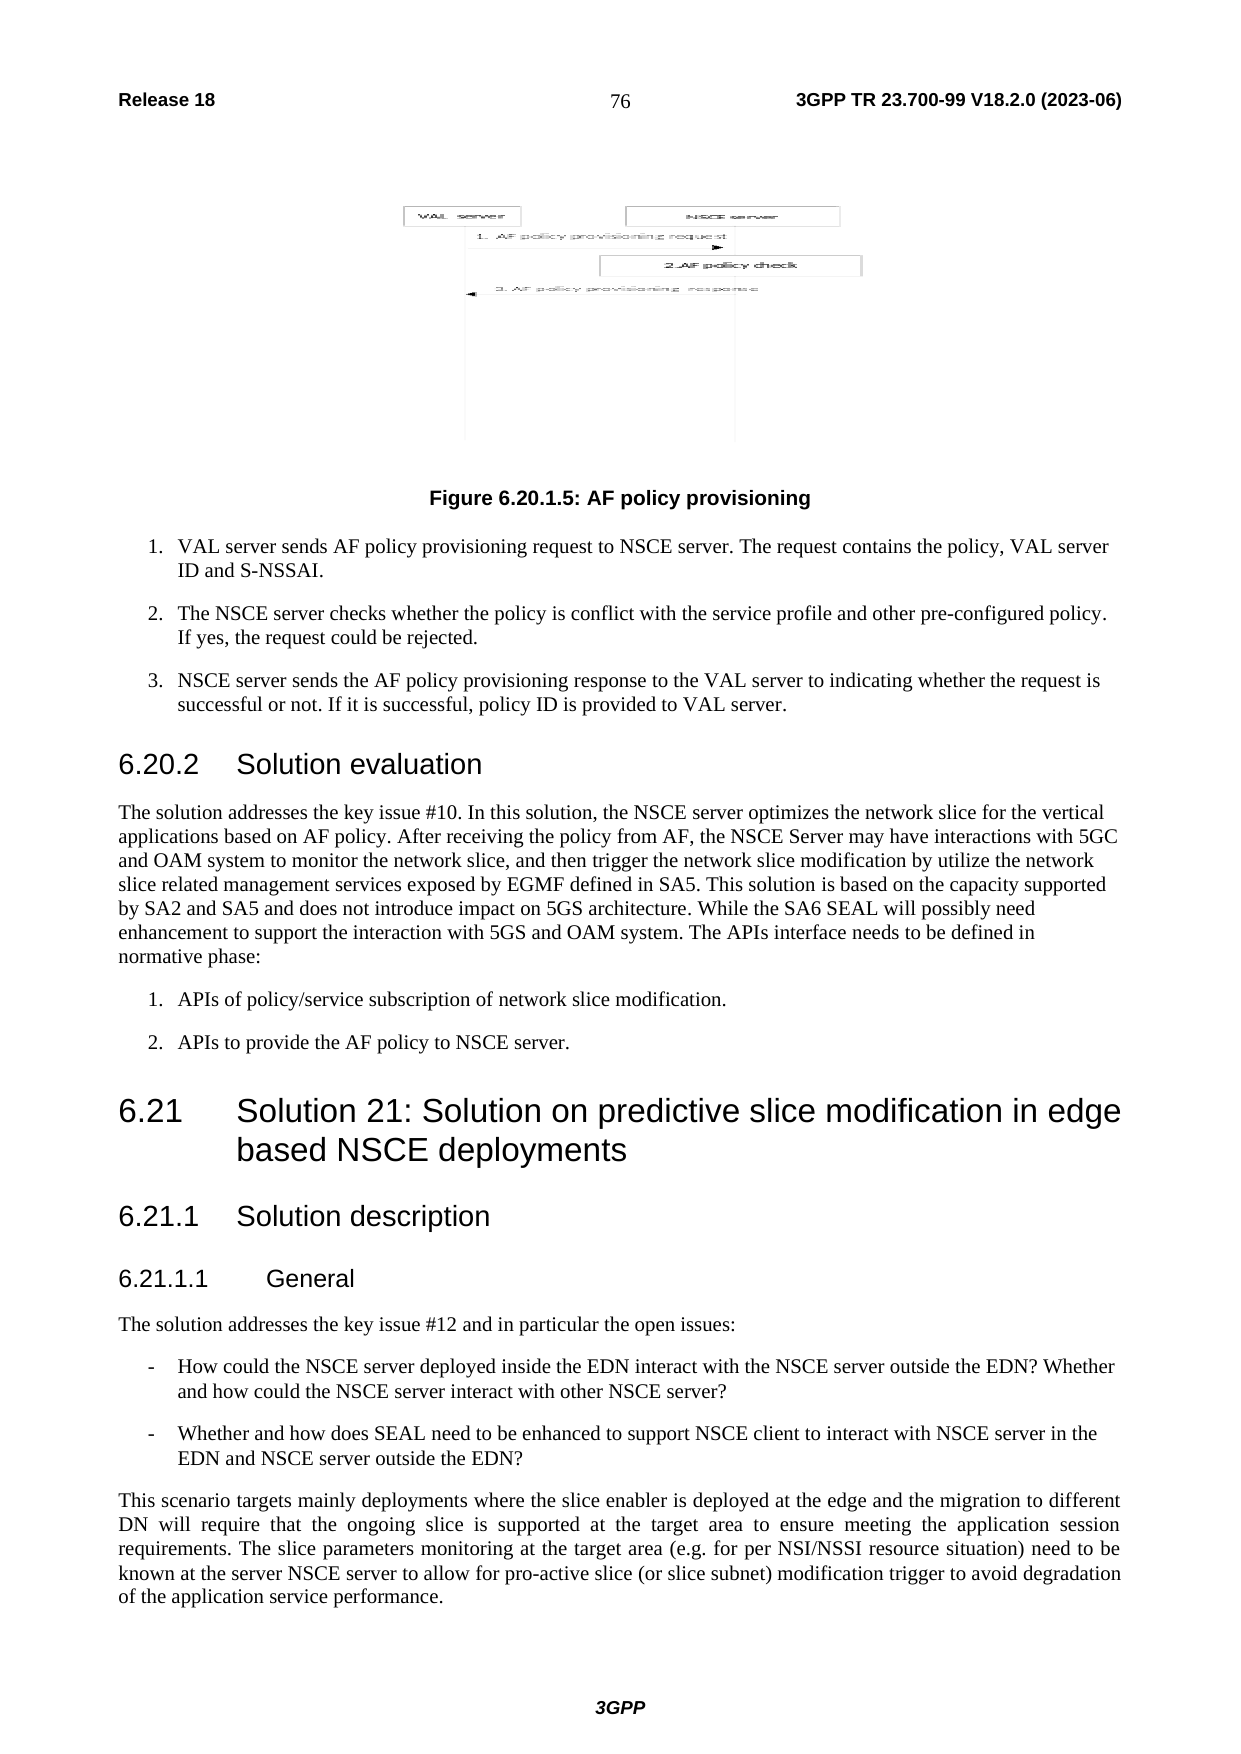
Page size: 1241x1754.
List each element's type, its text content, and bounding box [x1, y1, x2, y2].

text Figure 6.20.1.5: AF policy provisioning [118, 485, 1122, 509]
text This scenario targets mainly deployments where the slice enabler is deployed at the edge and the migration to different DN will require that the ongoing slice is supported at the target area to ensure meeting the application session requirements. The slice parameters monitoring at the target area (e.g. for per NSI/NSSI resource situation) need to be known at the server NSCE server to allow for pro-active slice (or slice subnet) modification trigger to avoid degradation of the application service performance. [118, 1488, 1122, 1608]
text 1. APIs of policy/service subscription of network slice modification. [148, 987, 1122, 1011]
text The solution addresses the key issue #12 and in particular the open issues: [118, 1312, 1122, 1336]
text 1. VAL server sends AF policy provisioning request to NSCE server. The request contains the policy, VAL server ID and S-NSSAI. [148, 534, 1122, 582]
text - Whether and how does SEAL need to be enhanced to support NSCE client to interact with NSCE server in the EDN and NSCE server outside the EDN? [148, 1421, 1122, 1469]
subtitle 6.21.1 Solution description [118, 1199, 1122, 1233]
text - How could the NSCE server deployed inside the EDN interact with the NSCE server outside the EDN? Whether and how could the NSCE server interact with other NSCE server? [148, 1354, 1122, 1403]
text 2. The NSCE server checks whether the policy is conflict with the service profile and other pre-configured policy. If yes, the request could be rejected. [148, 601, 1122, 649]
subtitle 6.21 Solution 21: Solution on predictive slice modification in edge based NSCE deployments [118, 1091, 1122, 1168]
subtitle 6.21.1.1 General [118, 1264, 1122, 1293]
subtitle 6.20.2 Solution evaluation [118, 747, 1122, 781]
text 3. NSCE server sends the AF policy provisioning response to the VAL server to indicating whether the request is successful or not. If it is successful, policy ID is provided to VAL server. [148, 668, 1122, 716]
text 2. APIs to provide the AF policy to NSCE server. [148, 1030, 1122, 1054]
text The solution addresses the key issue #10. In this solution, the NSCE server optimizes the network slice for the vertical applications based on AF policy. After receiving the policy from AF, the NSCE Server may have interactions with 5GC and OAM system to monitor the network slice, and then trigger the network slice modification by utilize the network slice related management services exposed by EGMF defined in SA5. This solution is based on the capacity supported by SA2 and SA5 and does not introduce impact on 5GS architecture. While the SA6 SEAL will possibly need enhancement to support the interaction with 5GS and OAM system. The APIs interface needs to be defined in normative phase: [118, 800, 1122, 968]
